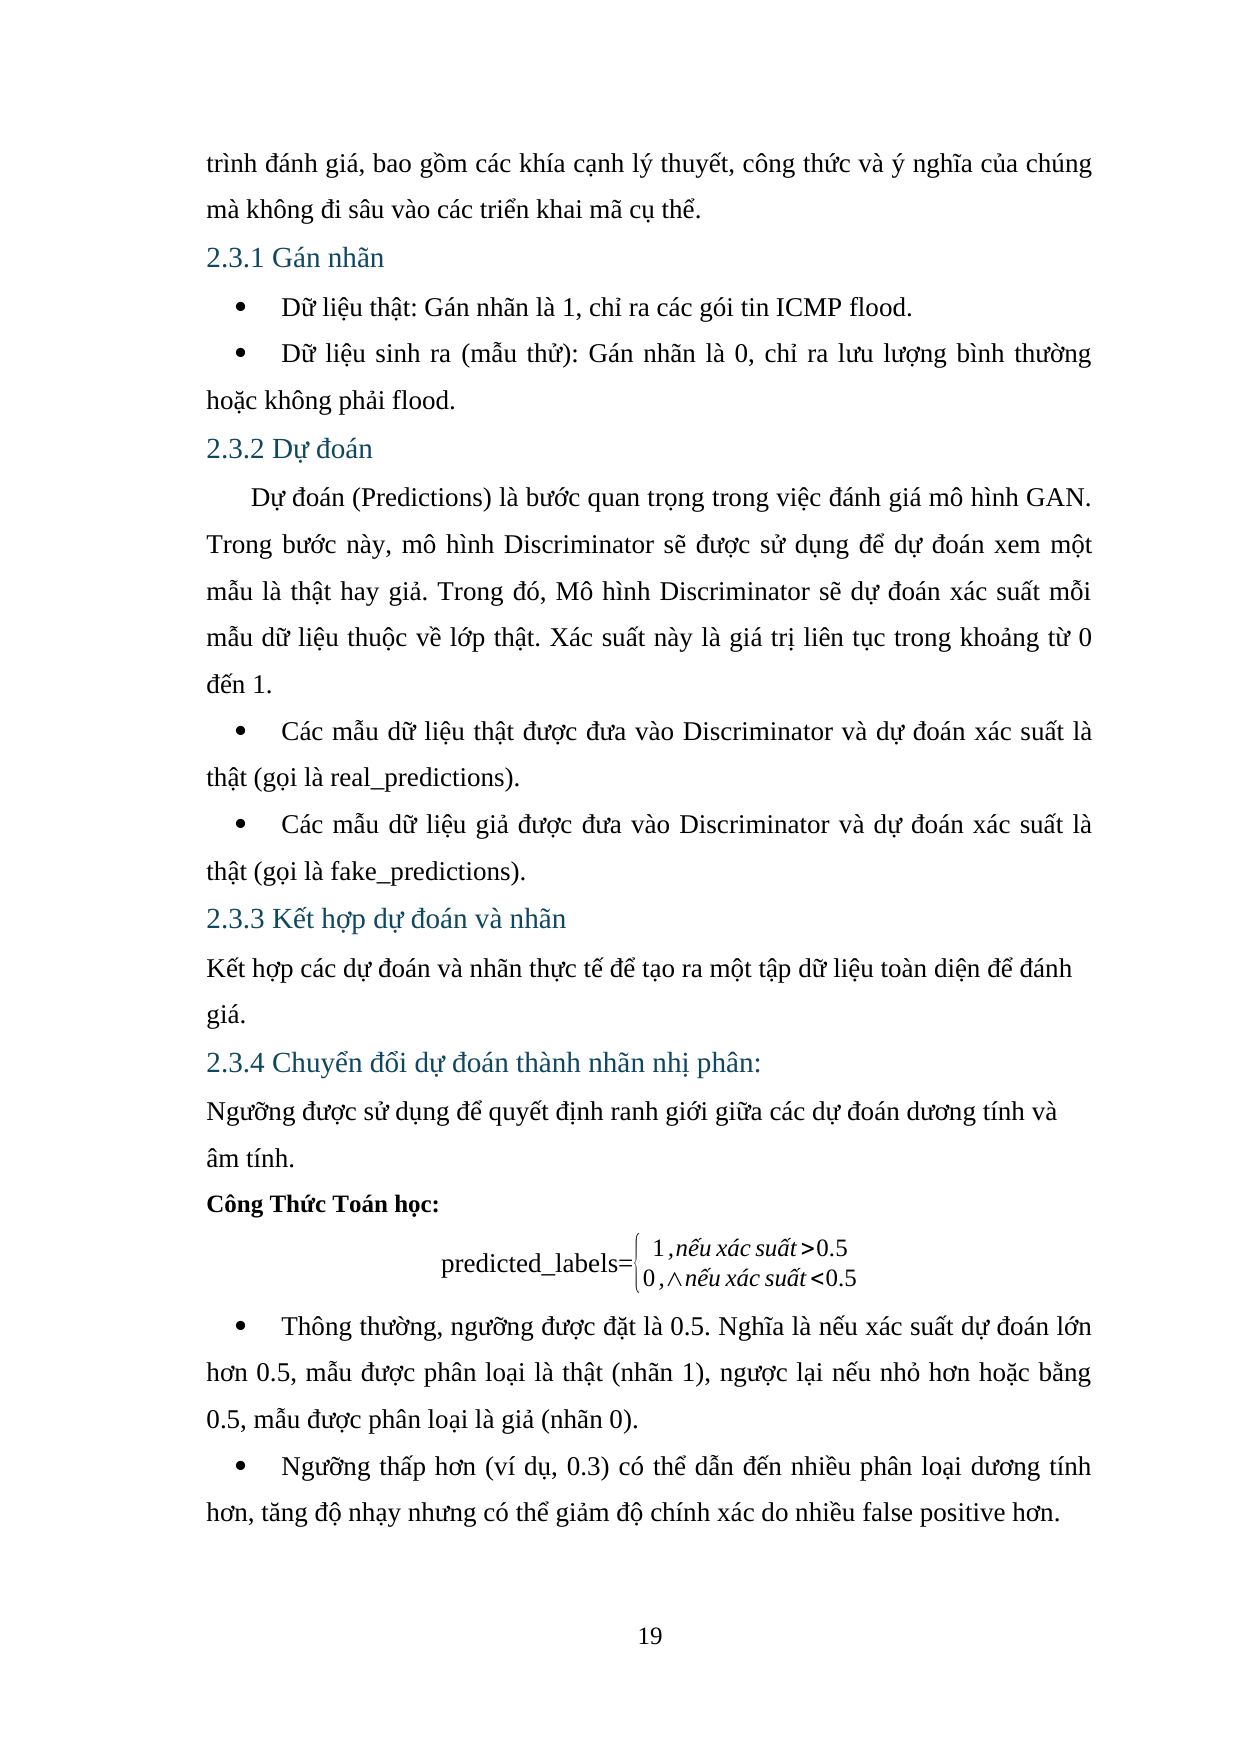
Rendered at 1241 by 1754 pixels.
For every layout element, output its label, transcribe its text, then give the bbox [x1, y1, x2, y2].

list Dữ liệu thật: Gán nhãn là 1, chỉ ra các gói tin ICMP flood. [206, 291, 1093, 322]
list Ngưỡng thấp hơn (ví dụ, 0.3) có thể dẫn đến nhiều phân loại dương tính hơn, tăng độ nhạy nhưng có thể giảm độ chính xác do nhiều false positive hơn. [206, 1450, 1093, 1528]
text Công Thức Toán học: [206, 1189, 1093, 1217]
text Ngưỡng được sử dụng để quyết định ranh giới giữa các dự đoán dương tính và âm tính. [206, 1095, 1093, 1173]
subtitle 2.3.3 Kết hợp dự đoán và nhãn [206, 901, 1093, 935]
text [206, 147, 1093, 225]
subtitle 2.3.1 Gán nhãn [206, 240, 1093, 274]
text Kết hợp các dự đoán và nhãn thực tế để tạo ra một tập dữ liệu toàn diện để đánh giá. [206, 952, 1093, 1029]
text Dự đoán (Predictions) là bước quan trọng trong việc đánh giá mô hình GAN. Trong bước này, mô hình Discriminator sẽ được sử dụng để dự đoán xem một mẫu là thật hay giả. Trong đó, Mô hình Discriminator sẽ dự đoán xác suất mỗi mẫu dữ liệu thuộc về lớp thật. Xác suất này là giá trị liên tục trong khoảng từ 0 đến 1. [206, 481, 1093, 699]
subtitle 2.3.4 Chuyển đổi dự đoán thành nhãn nhị phân: [206, 1045, 1093, 1079]
text predicted_labels= [206, 1232, 1093, 1294]
list Thông thường, ngưỡng được đặt là 0.5. Nghĩa là nếu xác suất dự đoán lớn hơn 0.5, mẫu được phân loại là thật (nhãn 1), ngược lại nếu nhỏ hơn hoặc bằng 0.5, mẫu được phân loại là giả (nhãn 0). [206, 1309, 1093, 1434]
list Các mẫu dữ liệu giả được đưa vào Discriminator và dự đoán xác suất là thật (gọi là fake_predictions). [206, 808, 1093, 886]
subtitle 2.3.2 Dự đoán [206, 431, 1093, 464]
list Dữ liệu sinh ra (mẫu thử): Gán nhãn là 0, chỉ ra lưu lượng bình thường hoặc không phải flood. [206, 337, 1093, 415]
list Các mẫu dữ liệu thật được đưa vào Discriminator và dự đoán xác suất là thật (gọi là real_predictions). [206, 714, 1093, 792]
